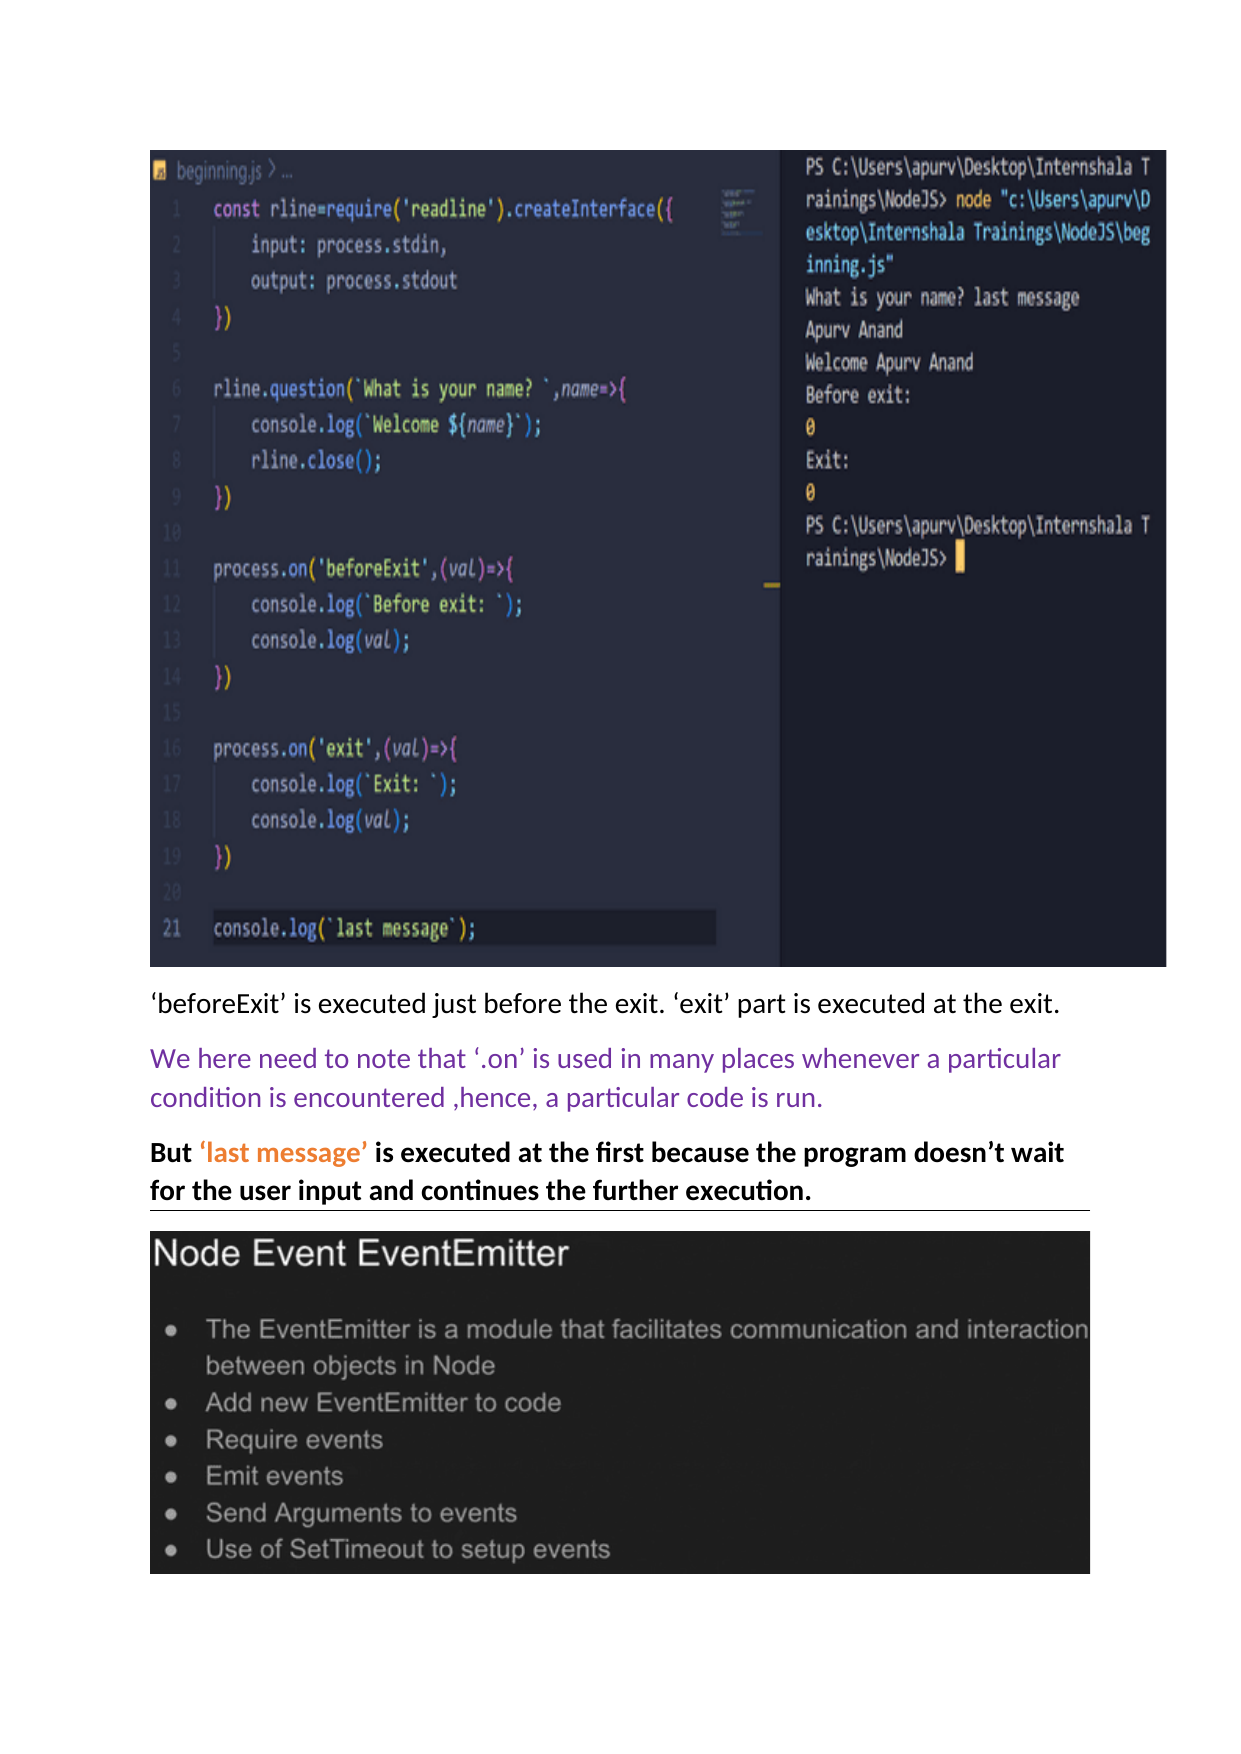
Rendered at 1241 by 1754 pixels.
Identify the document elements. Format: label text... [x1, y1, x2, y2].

text We here need to note that ‘.on’ is used in many places whenever a particular condition is encountered ,hence, a particular code is run. [150, 1040, 1090, 1114]
text But ‘last message’ is executed at the first because the program doesn’t wait for the user input and continues the further execution. [150, 1134, 1090, 1210]
picture [150, 150, 1167, 967]
picture [150, 1231, 1091, 1574]
text ‘beforeExit’ is executed just before the exit. ‘exit’ part is executed at the exit. [150, 985, 1090, 1021]
